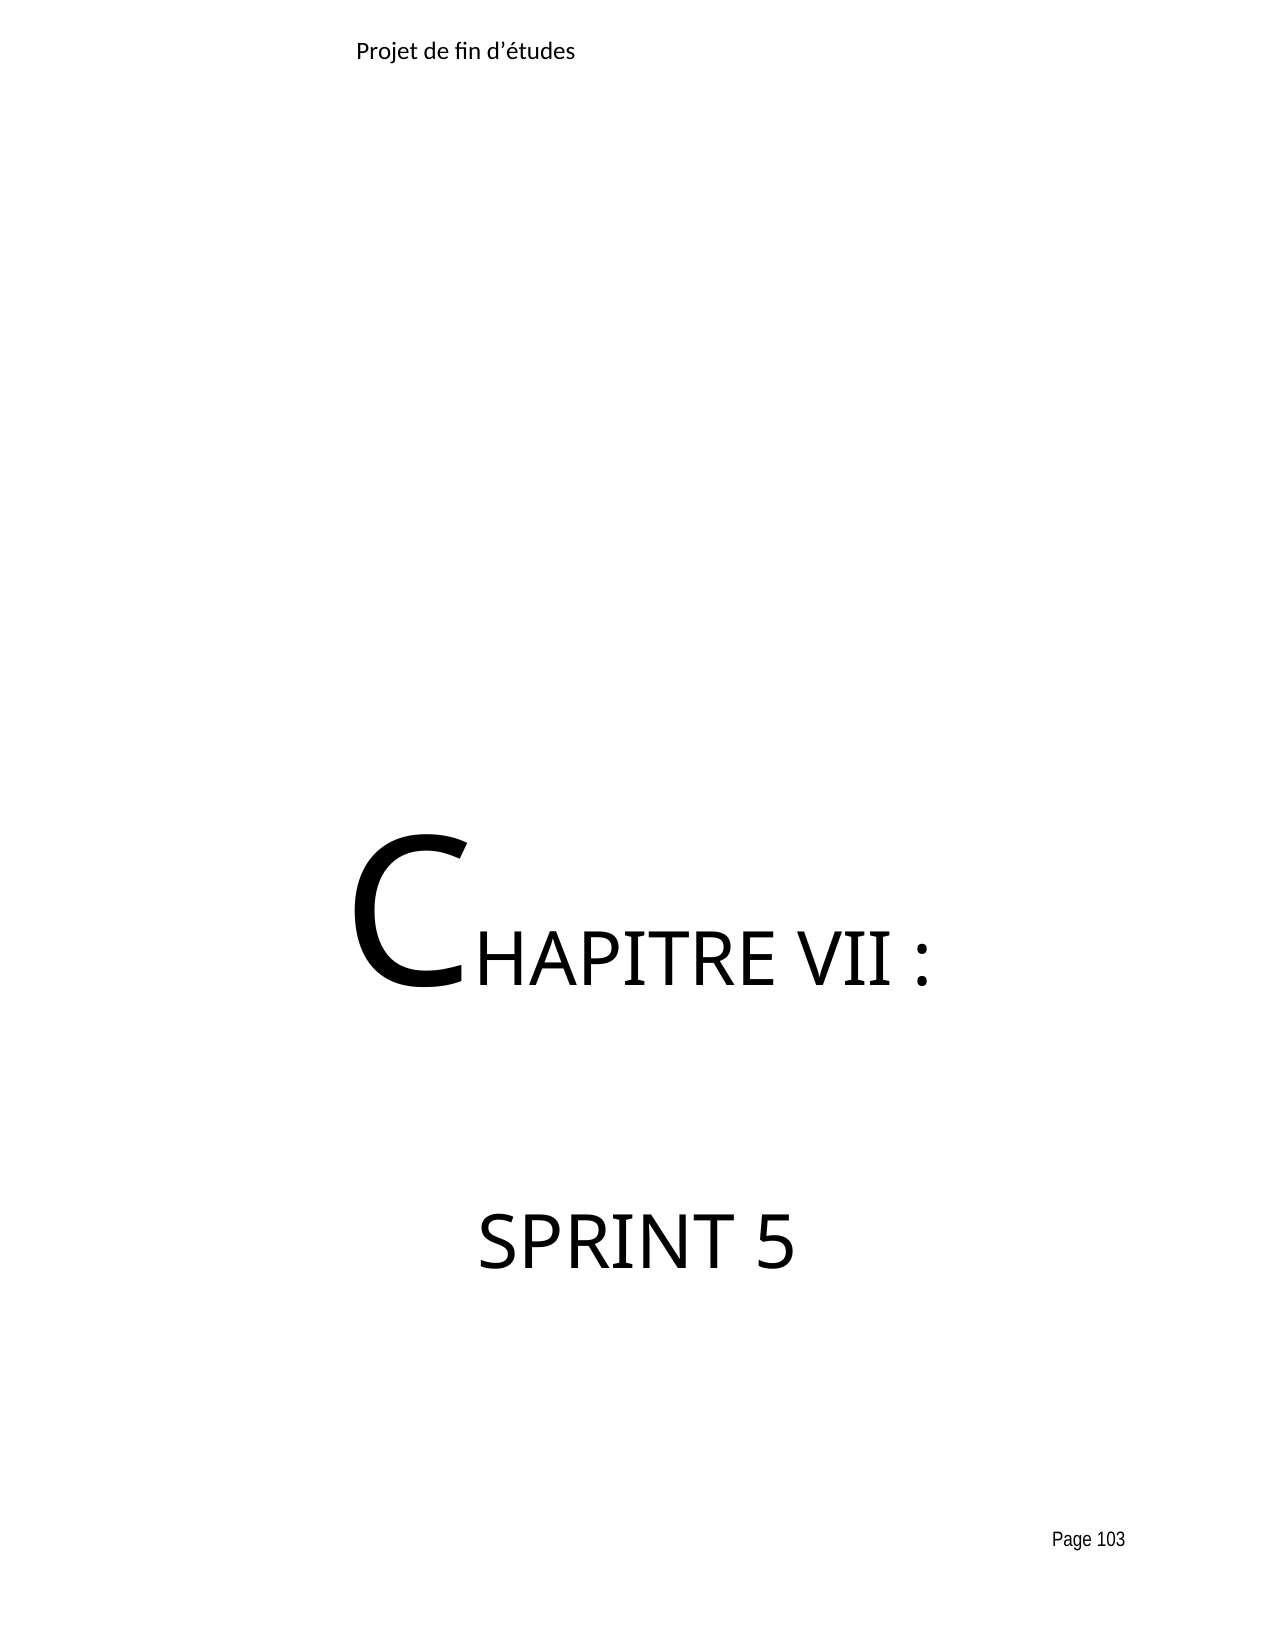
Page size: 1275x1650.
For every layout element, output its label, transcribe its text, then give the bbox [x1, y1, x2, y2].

text CHAPITRE VII : [150, 763, 1125, 1047]
text SPRINT 5 [150, 1188, 1125, 1291]
